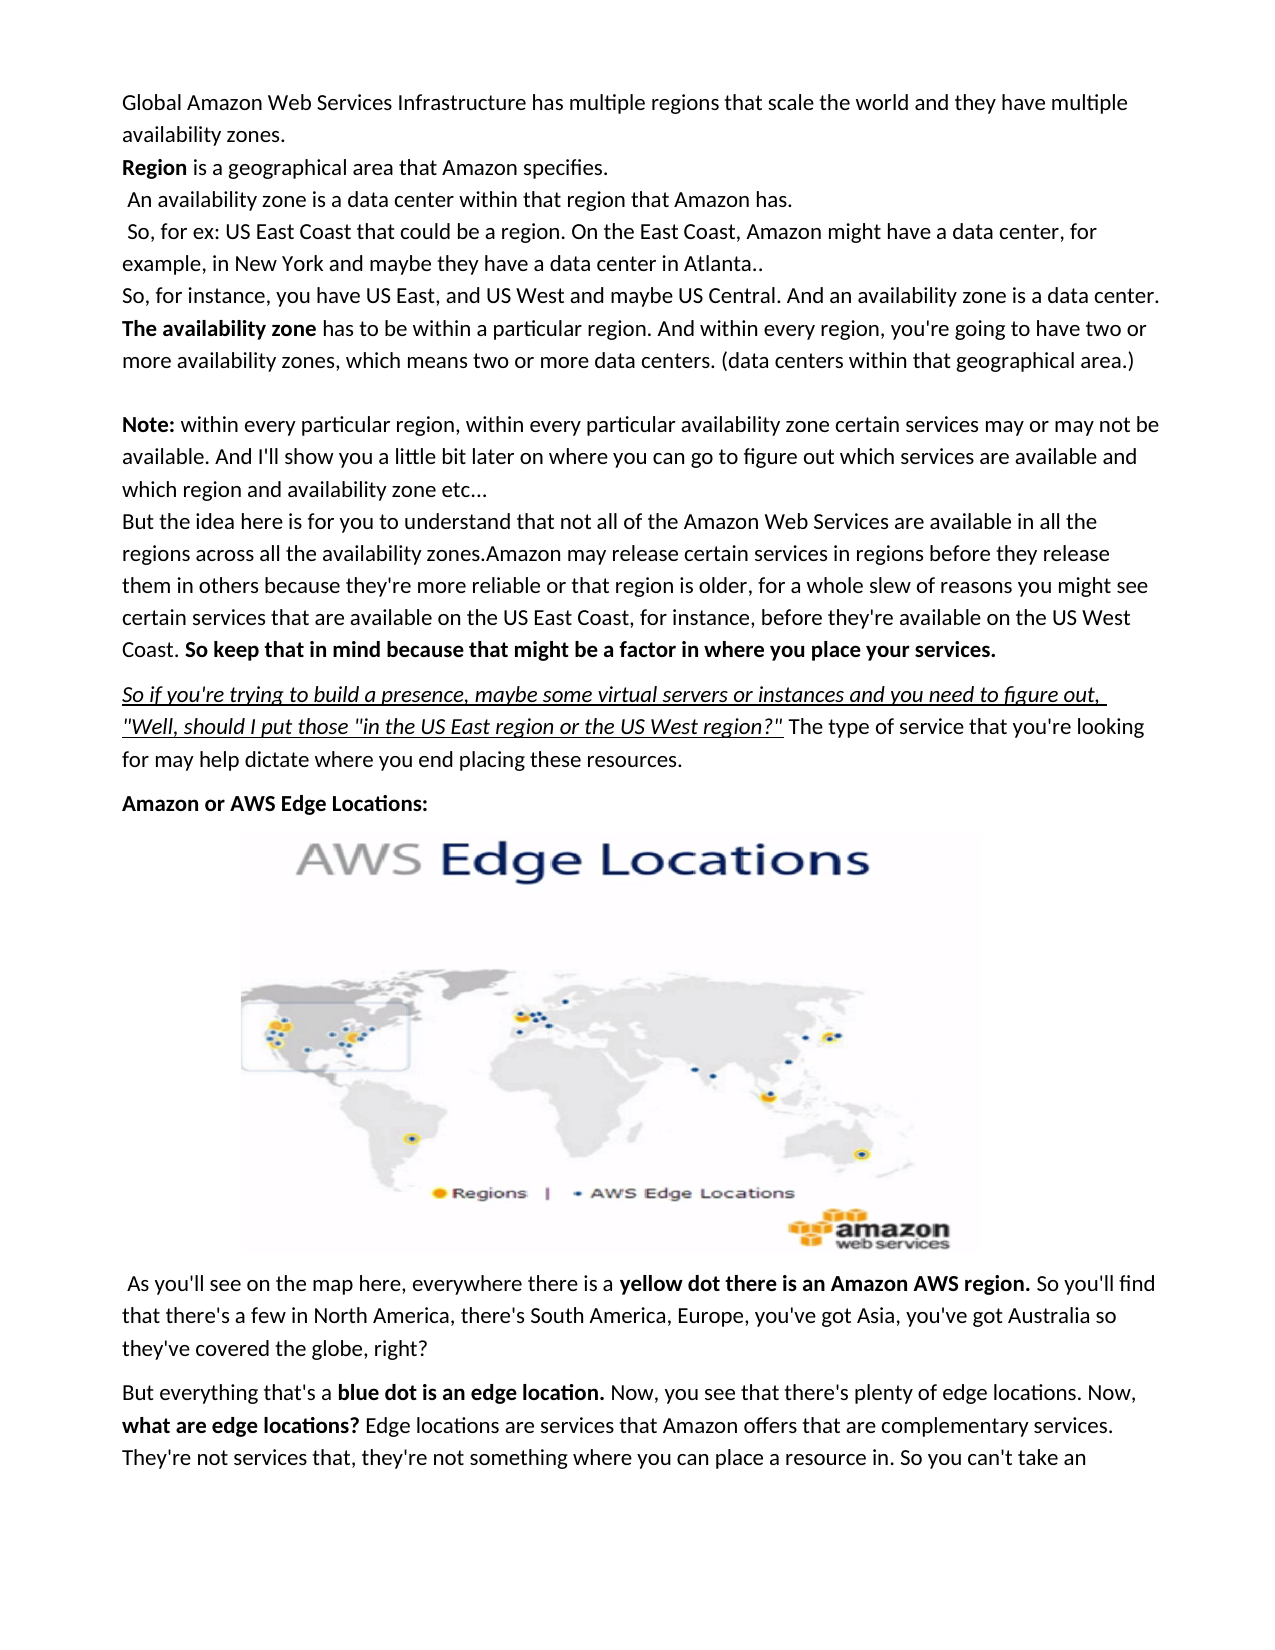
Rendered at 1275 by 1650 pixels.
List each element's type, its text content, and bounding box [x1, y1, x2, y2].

text The availability zone has to be within a particular region. And within every region, you're going to have two or more availability zones, which means two or more data centers. (data centers within that geographical area.) [122, 314, 1162, 374]
text Note: within every particular region, within every particular availability zone certain services may or may not be available. And I'll show you a little bit later on where you can go to figure out which services are available and which region and availability zone etc... [122, 410, 1162, 503]
text So, for ex: US East Coast that could be a region. On the East Coast, Amazon might have a data center, for example, in New York and maybe they have a data center in Atlanta.. [122, 217, 1162, 277]
text Amazon or AWS Edge Locations: [122, 789, 1162, 817]
text As you'll see on the map here, everywhere there is a yellow dot there is an Amazon AWS region. So you'll find that there's a few in North America, there's South America, Europe, you've got Asia, you've got Australia so they've covered the globe, right? [122, 1269, 1162, 1362]
text Region is a geographical area that Amazon specifies. [122, 153, 1162, 181]
text But the idea here is for you to understand that not all of the Amazon Web Services are available in all the regions across all the availability zones.Amazon may release certain services in regions before they release them in others because they're more reliable or that region is older, for a whole slew of reasons you might see certain services that are available on the US East Coast, for instance, before they're available on the US West Coast. So keep that in mind because that might be a factor in where you place your services. [122, 507, 1162, 664]
text Global Amazon Web Services Infrastructure has multiple regions that scale the world and they have multiple availability zones. [122, 88, 1162, 149]
text An availability zone is a data center within that region that Amazon has. [122, 185, 1162, 213]
text So, for instance, you have US East, and US West and maybe US Central. And an availability zone is a data center. [122, 282, 1162, 309]
picture [240, 834, 982, 1253]
text So if you're trying to build a presence, maybe some virtual servers or instances and you need to figure out, "Well, should I put those "in the US East region or the US West region?" The type of service that you're looking for may help dictate where you end placing these resources. [122, 680, 1162, 773]
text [122, 1378, 1162, 1471]
